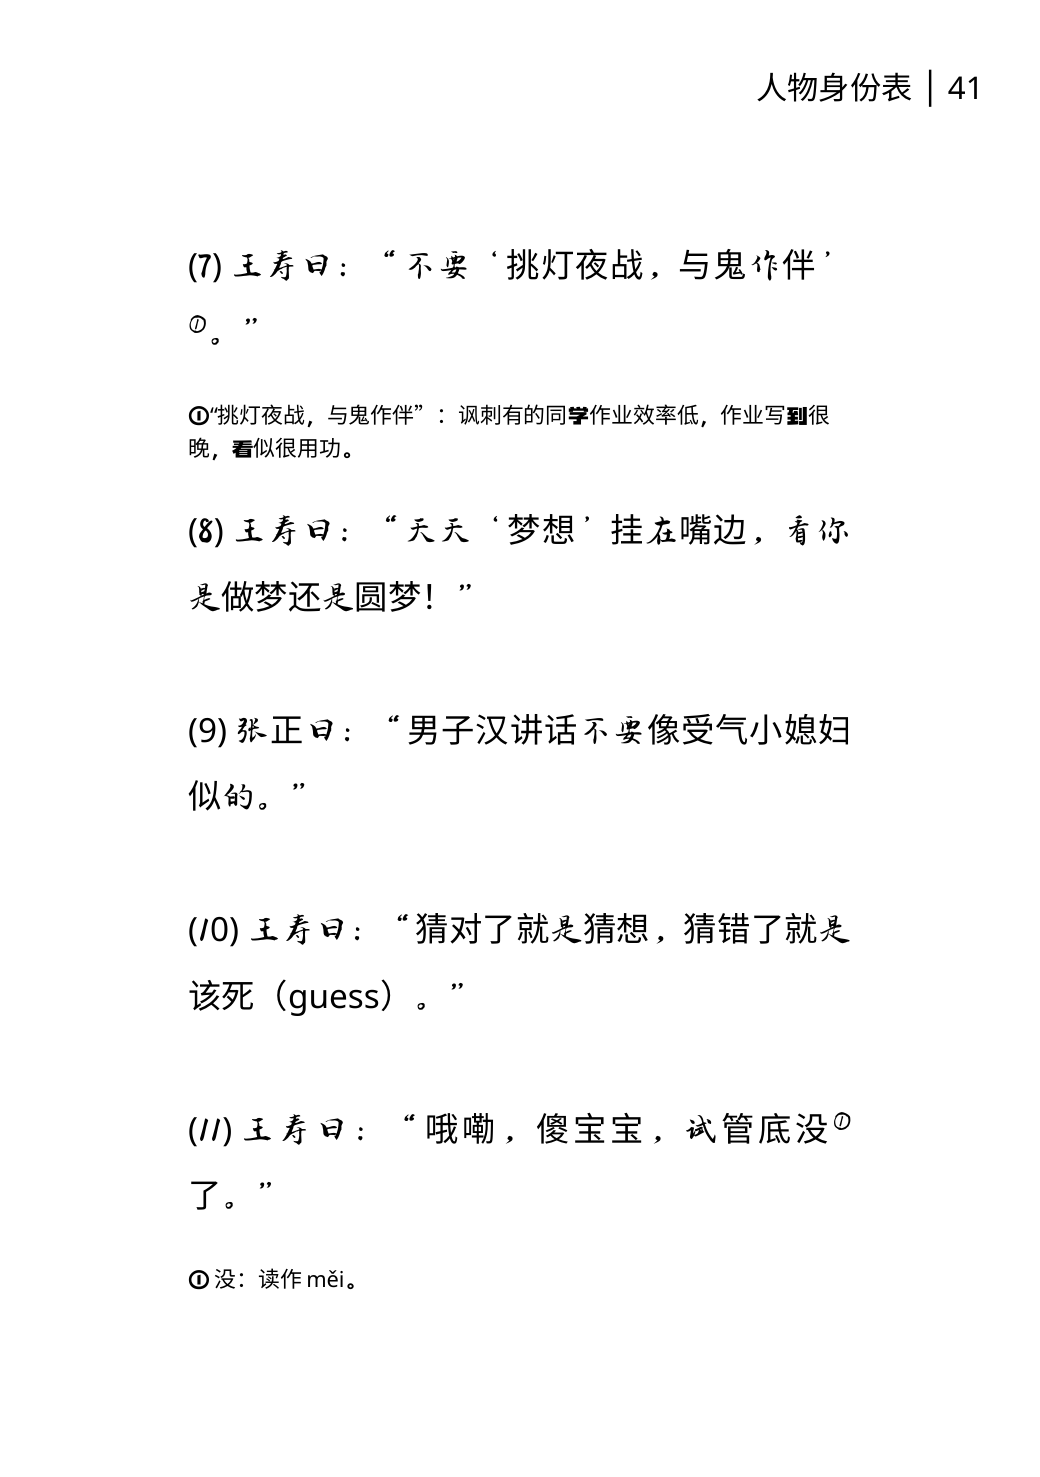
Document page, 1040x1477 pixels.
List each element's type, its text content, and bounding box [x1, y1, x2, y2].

text ①“挑灯夜战，与鬼作伴”：讽刺有的同学作业效率低，作业写到很晚，看似很用功。 [188, 399, 852, 466]
list 王寿曰：“天天‘梦想’挂在嘴边，看你是做梦还是圆梦！” [188, 499, 852, 632]
list 张正曰：“男子汉讲话不要像受气小媳妇似的。” [188, 698, 852, 831]
list 王寿曰：“猜对了就是猜想，猜错了就是该死（guess）。” [188, 897, 852, 1030]
list 王寿曰：“不要‘挑灯夜战，与鬼作伴’①。” [188, 233, 852, 366]
list 王寿曰：“哦嘞，傻宝宝，试管底没①了。” [188, 1097, 852, 1230]
text ①没：读作měi。 [188, 1263, 852, 1296]
